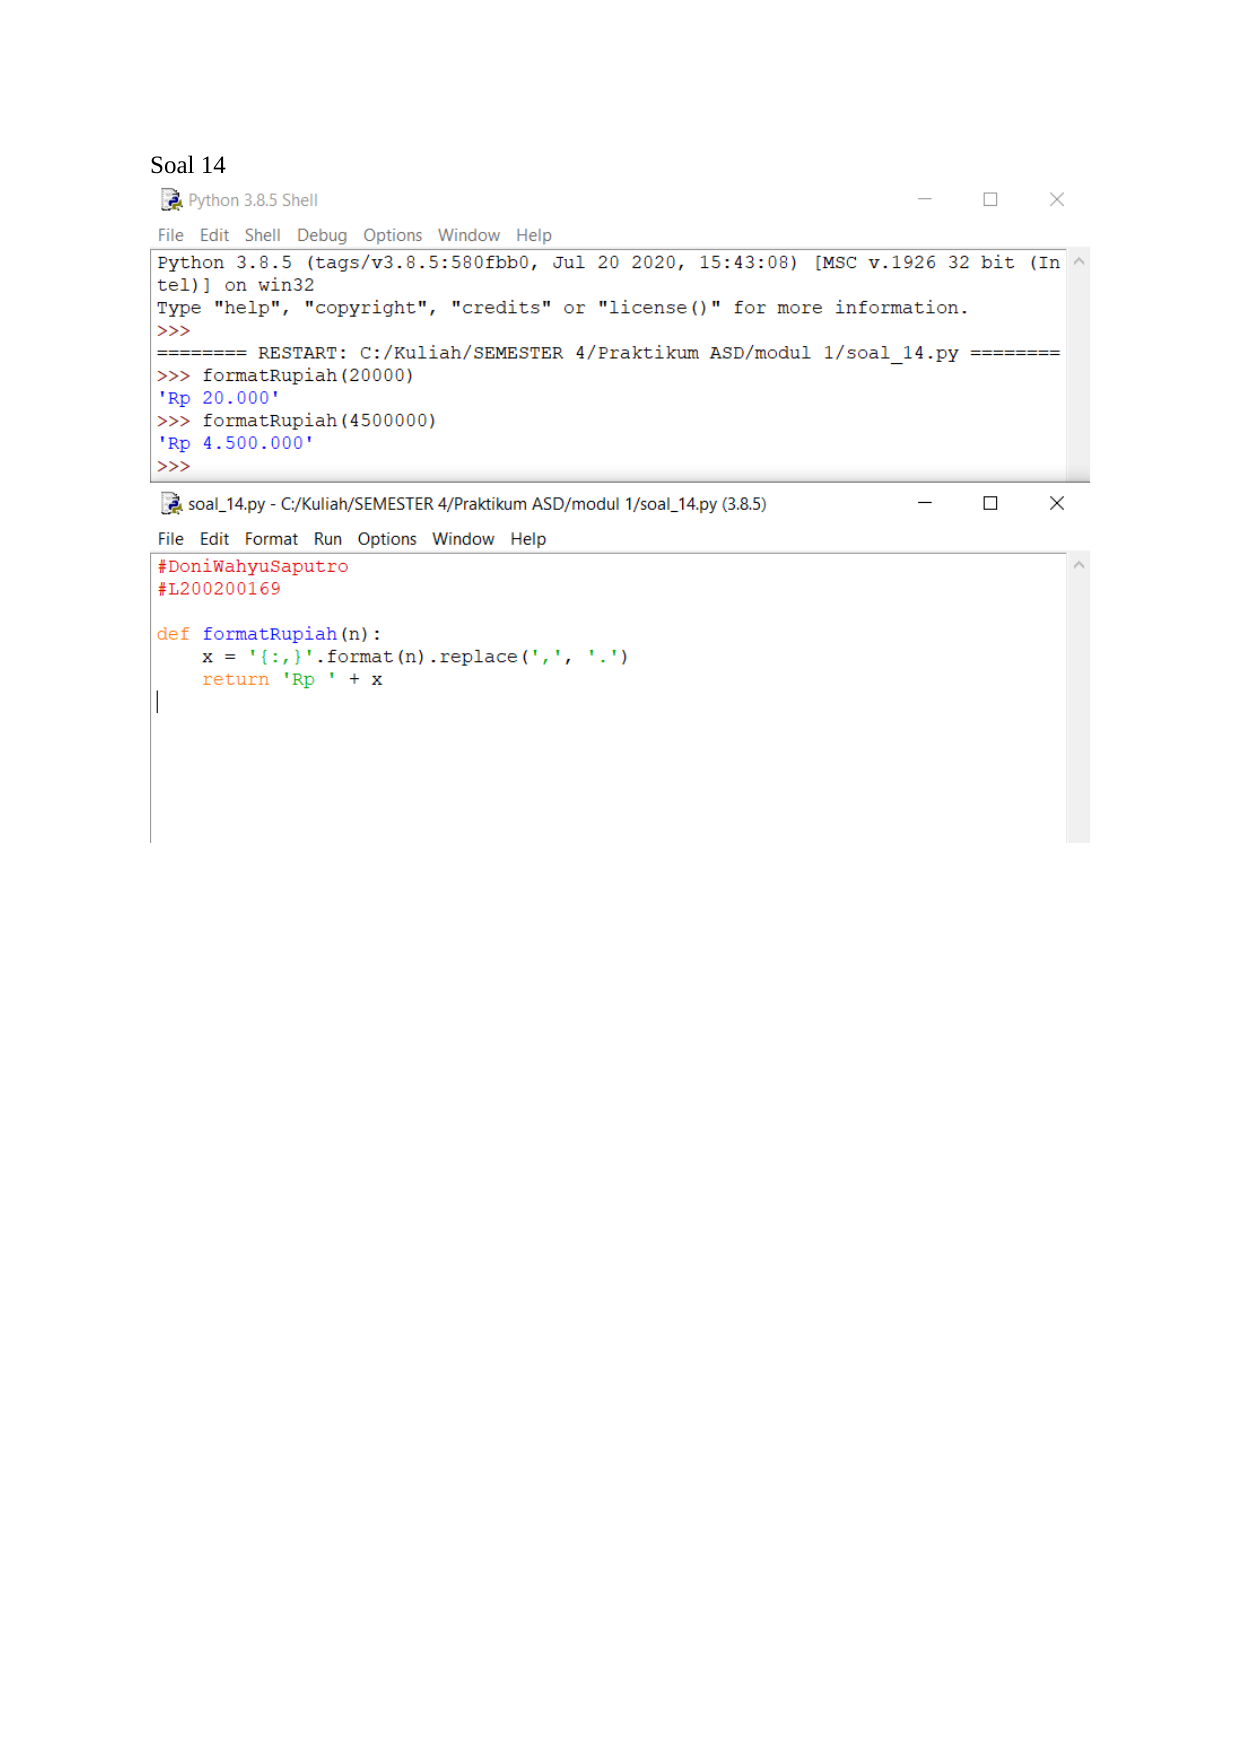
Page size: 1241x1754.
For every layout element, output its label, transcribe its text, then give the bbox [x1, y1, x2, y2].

picture [150, 179, 1091, 843]
